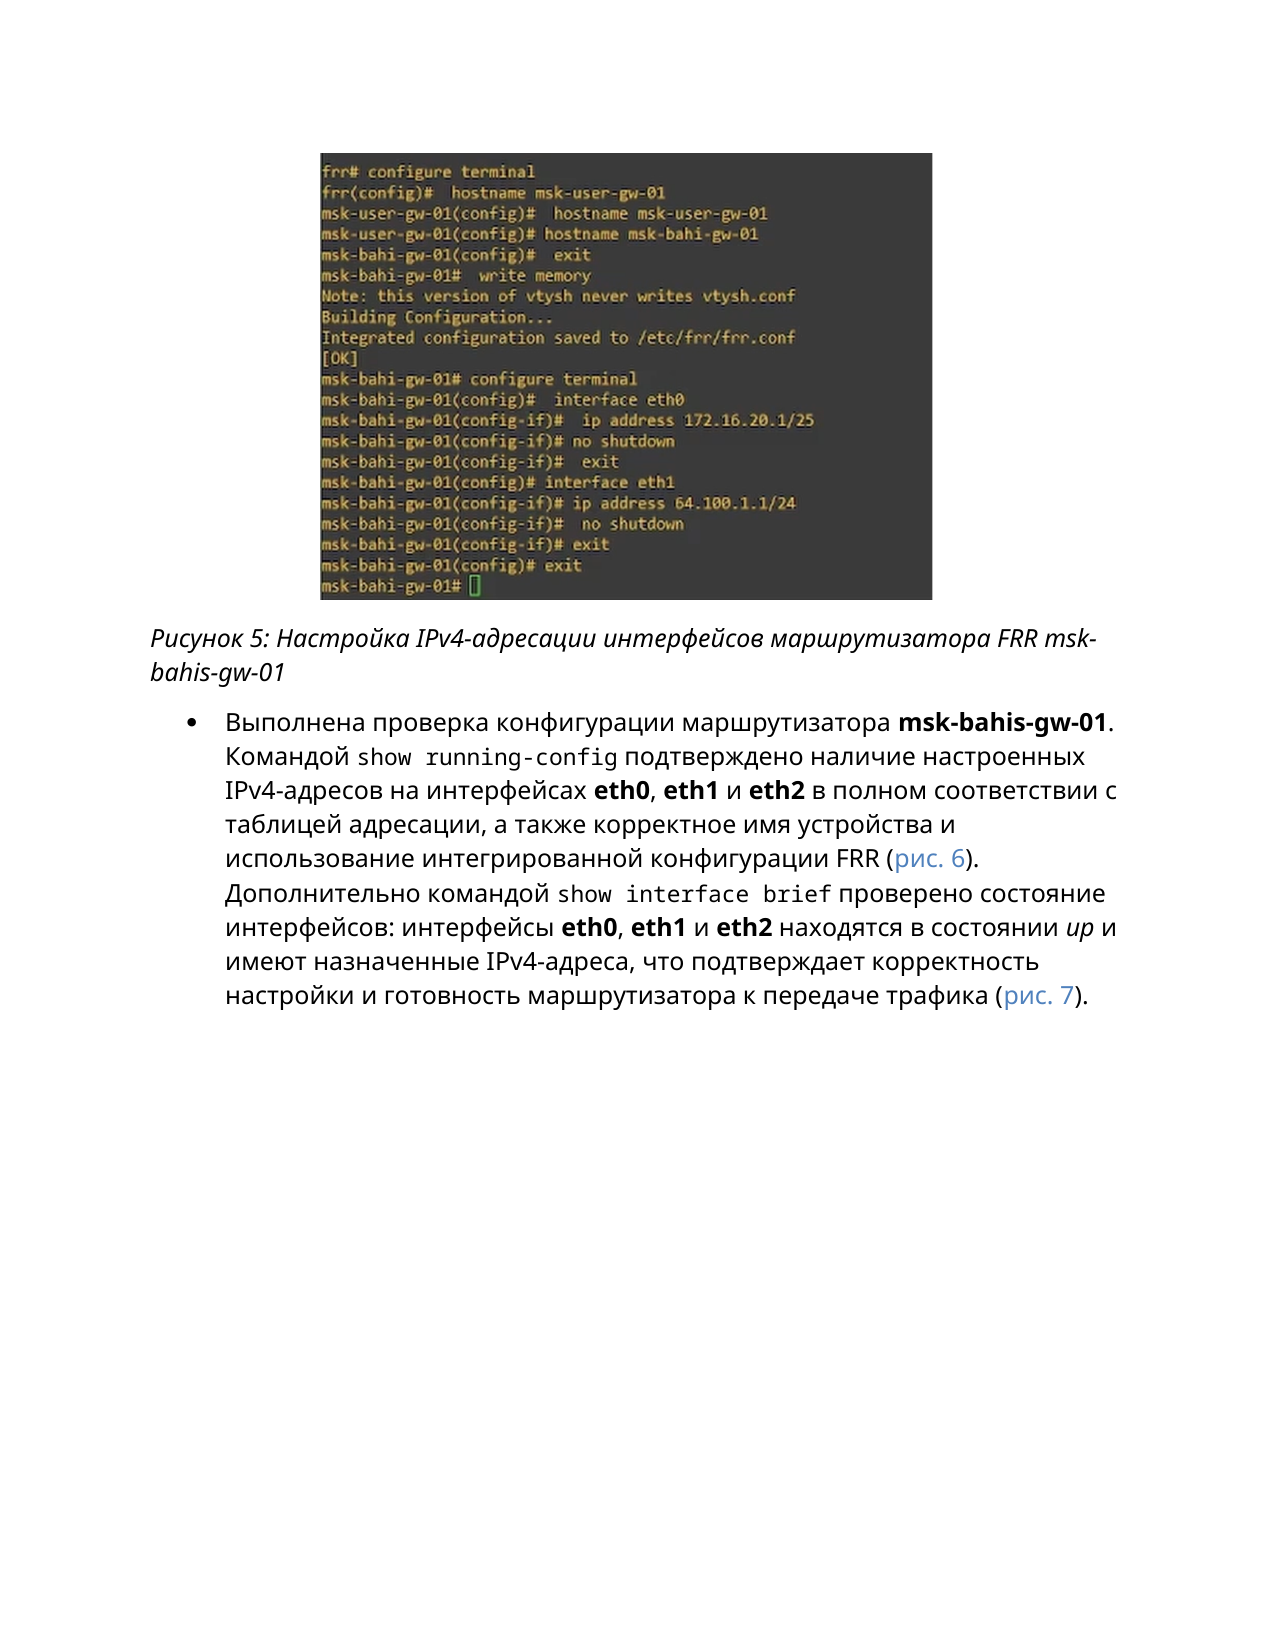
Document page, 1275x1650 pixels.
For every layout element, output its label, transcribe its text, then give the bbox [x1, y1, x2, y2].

list Выполнена проверка конфигурации маршрутизатора msk-bahis-gw-01. Командой show running-config подтверждено наличие настроенных IPv4-адресов на интерфейсах eth0, eth1 и eth2 в полном соответствии с таблицей адресации, а также корректное имя устройства и использование интегрированной конфигурации FRR (рис. 6). Дополнительно командой show interface brief проверено состояние интерфейсов: интерфейсы eth0, eth1 и eth2 находятся в состоянии up и имеют назначенные IPv4-адреса, что подтверждает корректность настройки и готовность маршрутизатора к передаче трафика (рис. 7). [187, 705, 1125, 1011]
picture [320, 153, 933, 600]
table_header Рисунок 5: Настройка IPv4-адресации интерфейсов маршрутизатора FRR msk-bahis-gw-01 [139, 150, 1114, 701]
